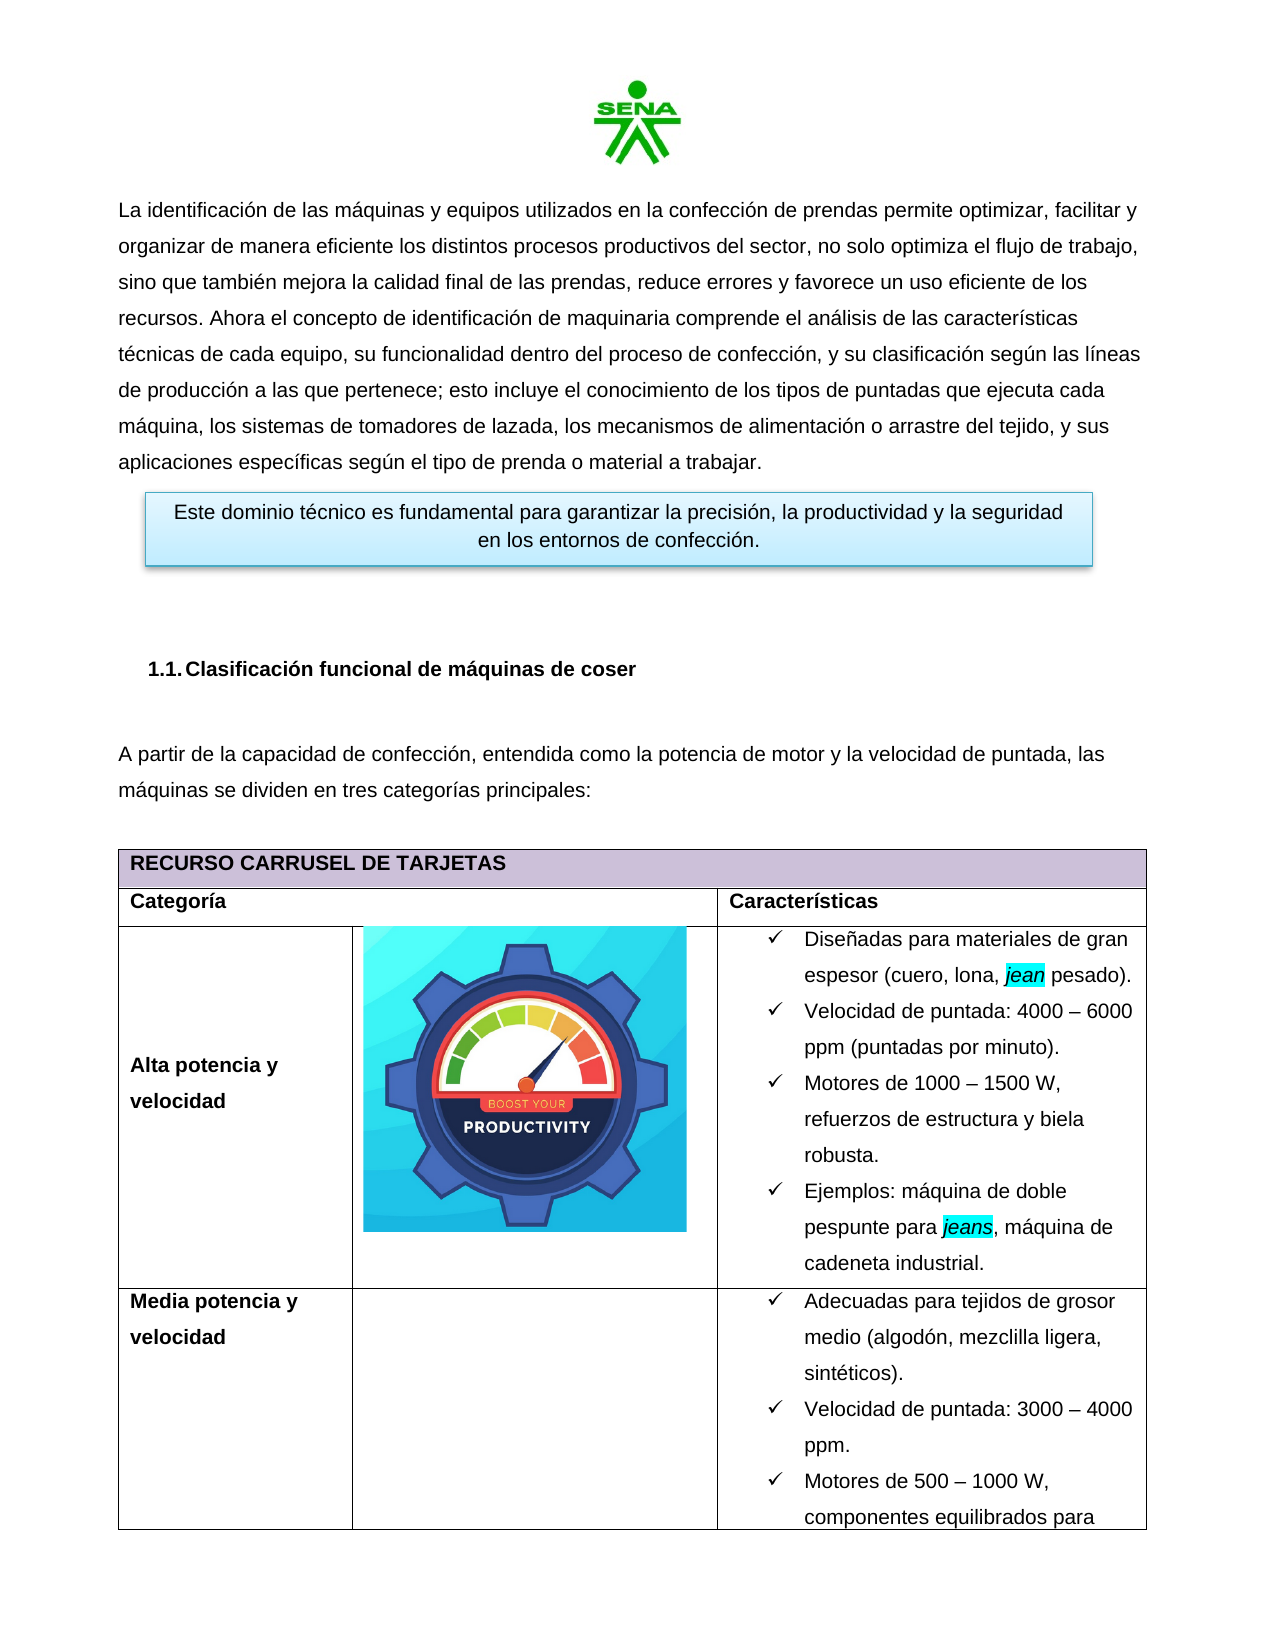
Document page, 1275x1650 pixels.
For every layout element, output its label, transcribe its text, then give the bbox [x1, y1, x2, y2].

subtitle Clasificación funcional de máquinas de coser [148, 657, 1157, 681]
table_cell Características [718, 889, 1146, 926]
picture [588, 75, 687, 172]
text A partir de la capacidad de confección, entendida como la potencia de motor y la velocidad de puntada, las máquinas se dividen en tres categorías principales: [118, 741, 1157, 801]
table_cell Diseñadas para materiales de gran espesor (cuero, lona, jean pesado). Velocidad de puntada: 4000 – 6000 ppm (puntadas por minuto). Motores de 1000 – 1500 W, refuerzos de estructura y biela robusta. Ejemplos: máquina de doble pespunte para jeans, máquina de cadeneta industrial. [718, 927, 1146, 1288]
table_cell [353, 927, 717, 1288]
text La identificación de las máquinas y equipos utilizados en la confección de prendas permite optimizar, facilitar y organizar de manera eficiente los distintos procesos productivos del sector, no solo optimiza el flujo de trabajo, sino que también mejora la calidad final de las prendas, reduce errores y favorece un uso eficiente de los recursos. Ahora el concepto de identificación de maquinaria comprende el análisis de las características técnicas de cada equipo, su funcionalidad dentro del proceso de confección, y su clasificación según las líneas de producción a las que pertenece; esto incluye el conocimiento de los tipos de puntadas que ejecuta cada máquina, los sistemas de tomadores de lazada, los mecanismos de alimentación o arrastre del tejido, y sus aplicaciones específicas según el tipo de prenda o material a trabajar. [118, 198, 1157, 473]
table_cell Alta potencia y velocidad [119, 927, 352, 1288]
table_cell Media potencia y velocidad [119, 1289, 352, 1528]
picture [363, 926, 687, 1232]
table_cell [353, 1289, 717, 1528]
table_header RECURSO CARRUSEL DE TARJETAS [119, 850, 1146, 887]
table_cell Categoría [119, 889, 717, 926]
